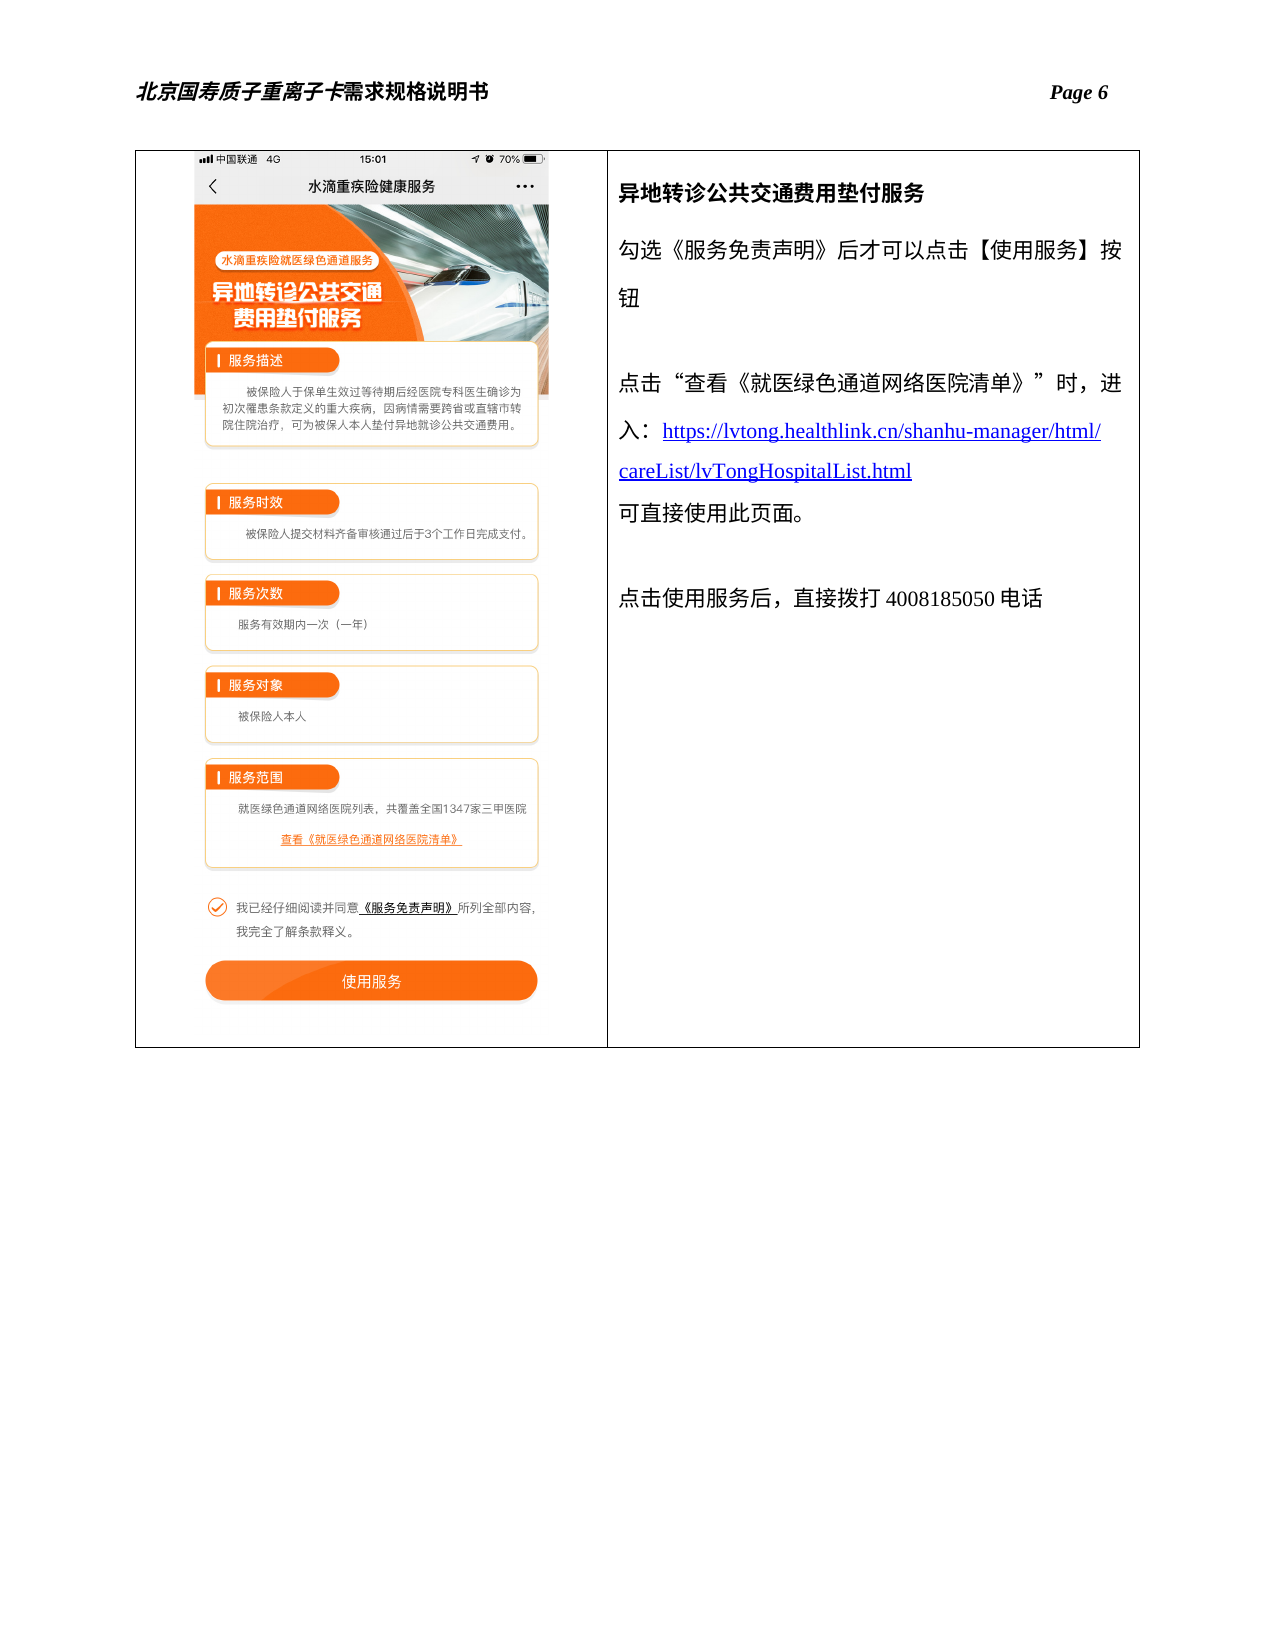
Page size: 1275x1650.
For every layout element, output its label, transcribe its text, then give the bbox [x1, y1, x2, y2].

table_cell 异地转诊公共交通费用垫付服务 勾选《服务免责声明》后才可以点击【使用服务】按钮 点击“查看《就医绿色通道网络医院清单》”时，进入：https://lvtong.healthlink.cn/shanhu-manager/html/careList/lvTongHospitalList.html 可直接使用此页面。 点击使用服务后，直接拨打4008185050电话 [608, 151, 1139, 1047]
picture [194, 151, 549, 1035]
table_cell [136, 151, 607, 1047]
